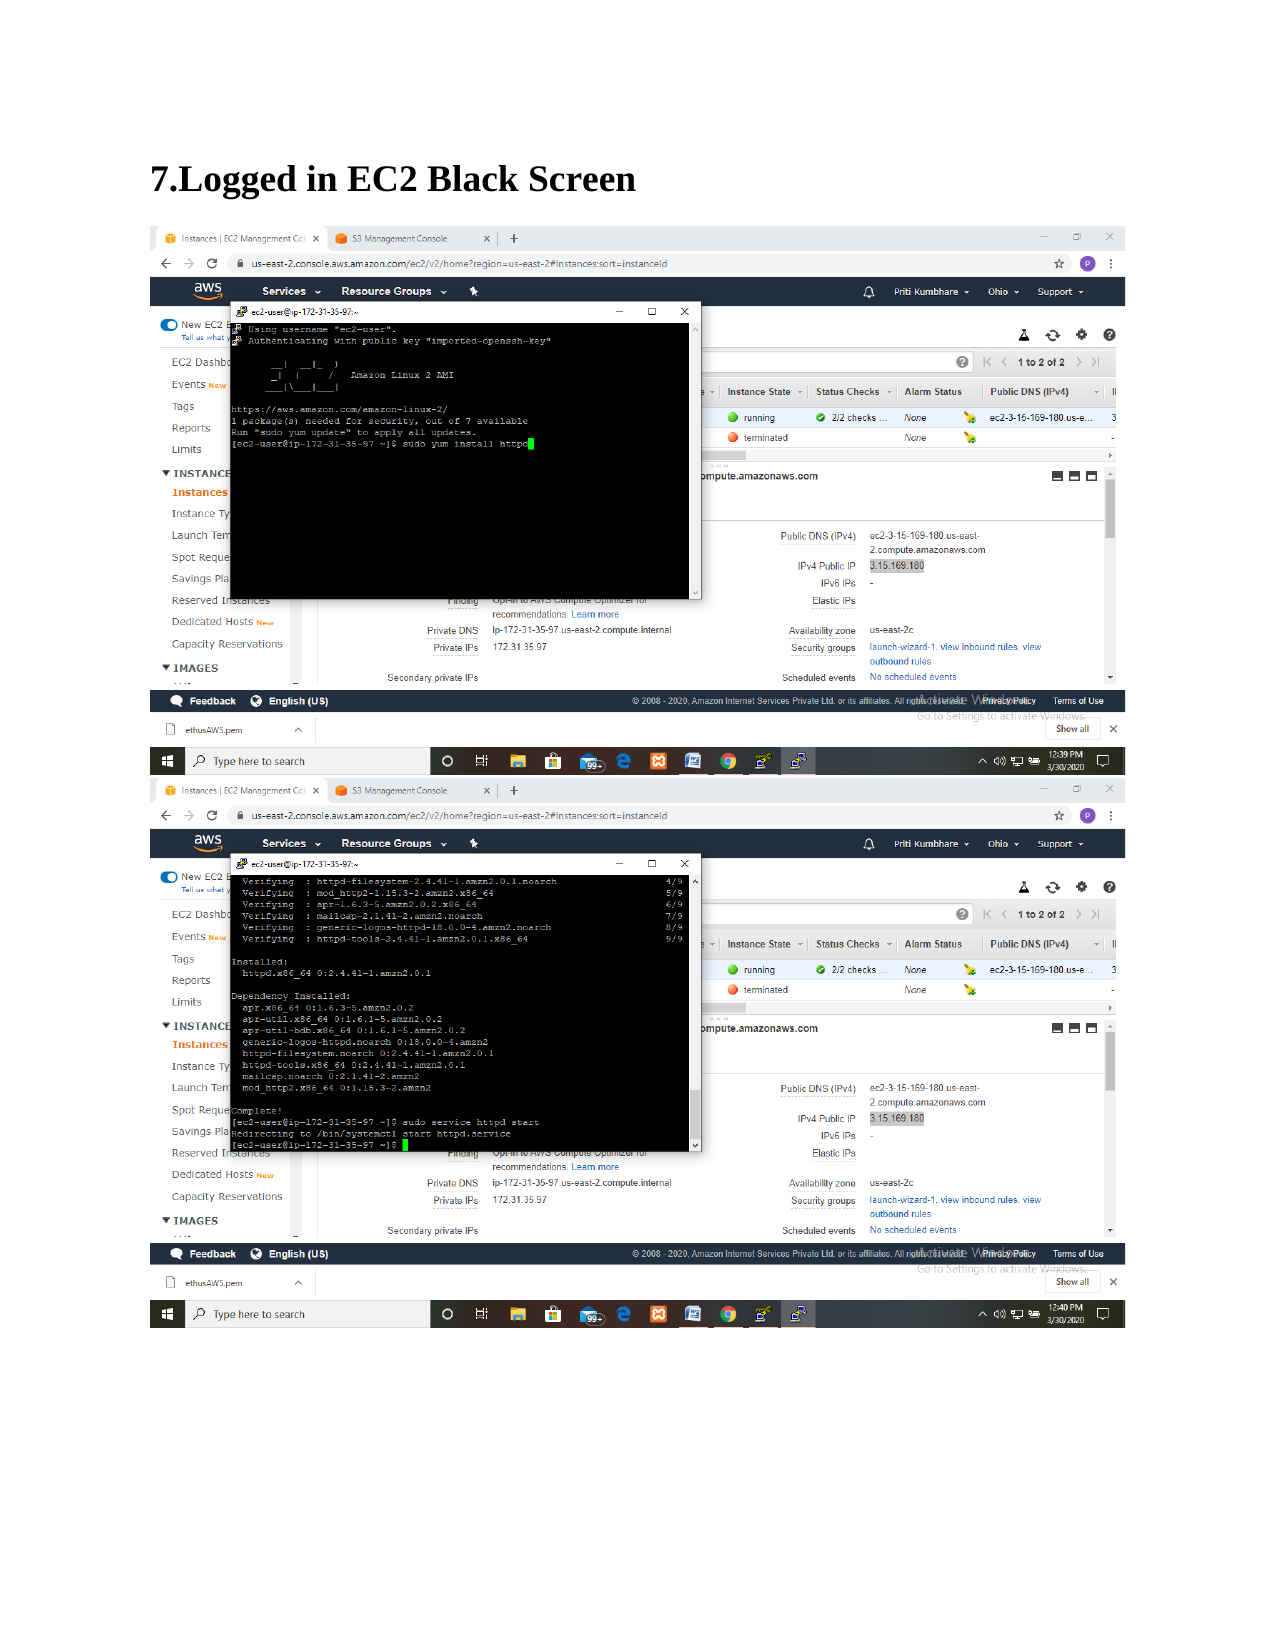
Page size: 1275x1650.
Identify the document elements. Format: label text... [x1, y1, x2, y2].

picture [150, 226, 1125, 775]
text 7.Logged in EC2 Black Screen [150, 156, 1125, 199]
picture [150, 778, 1125, 1328]
